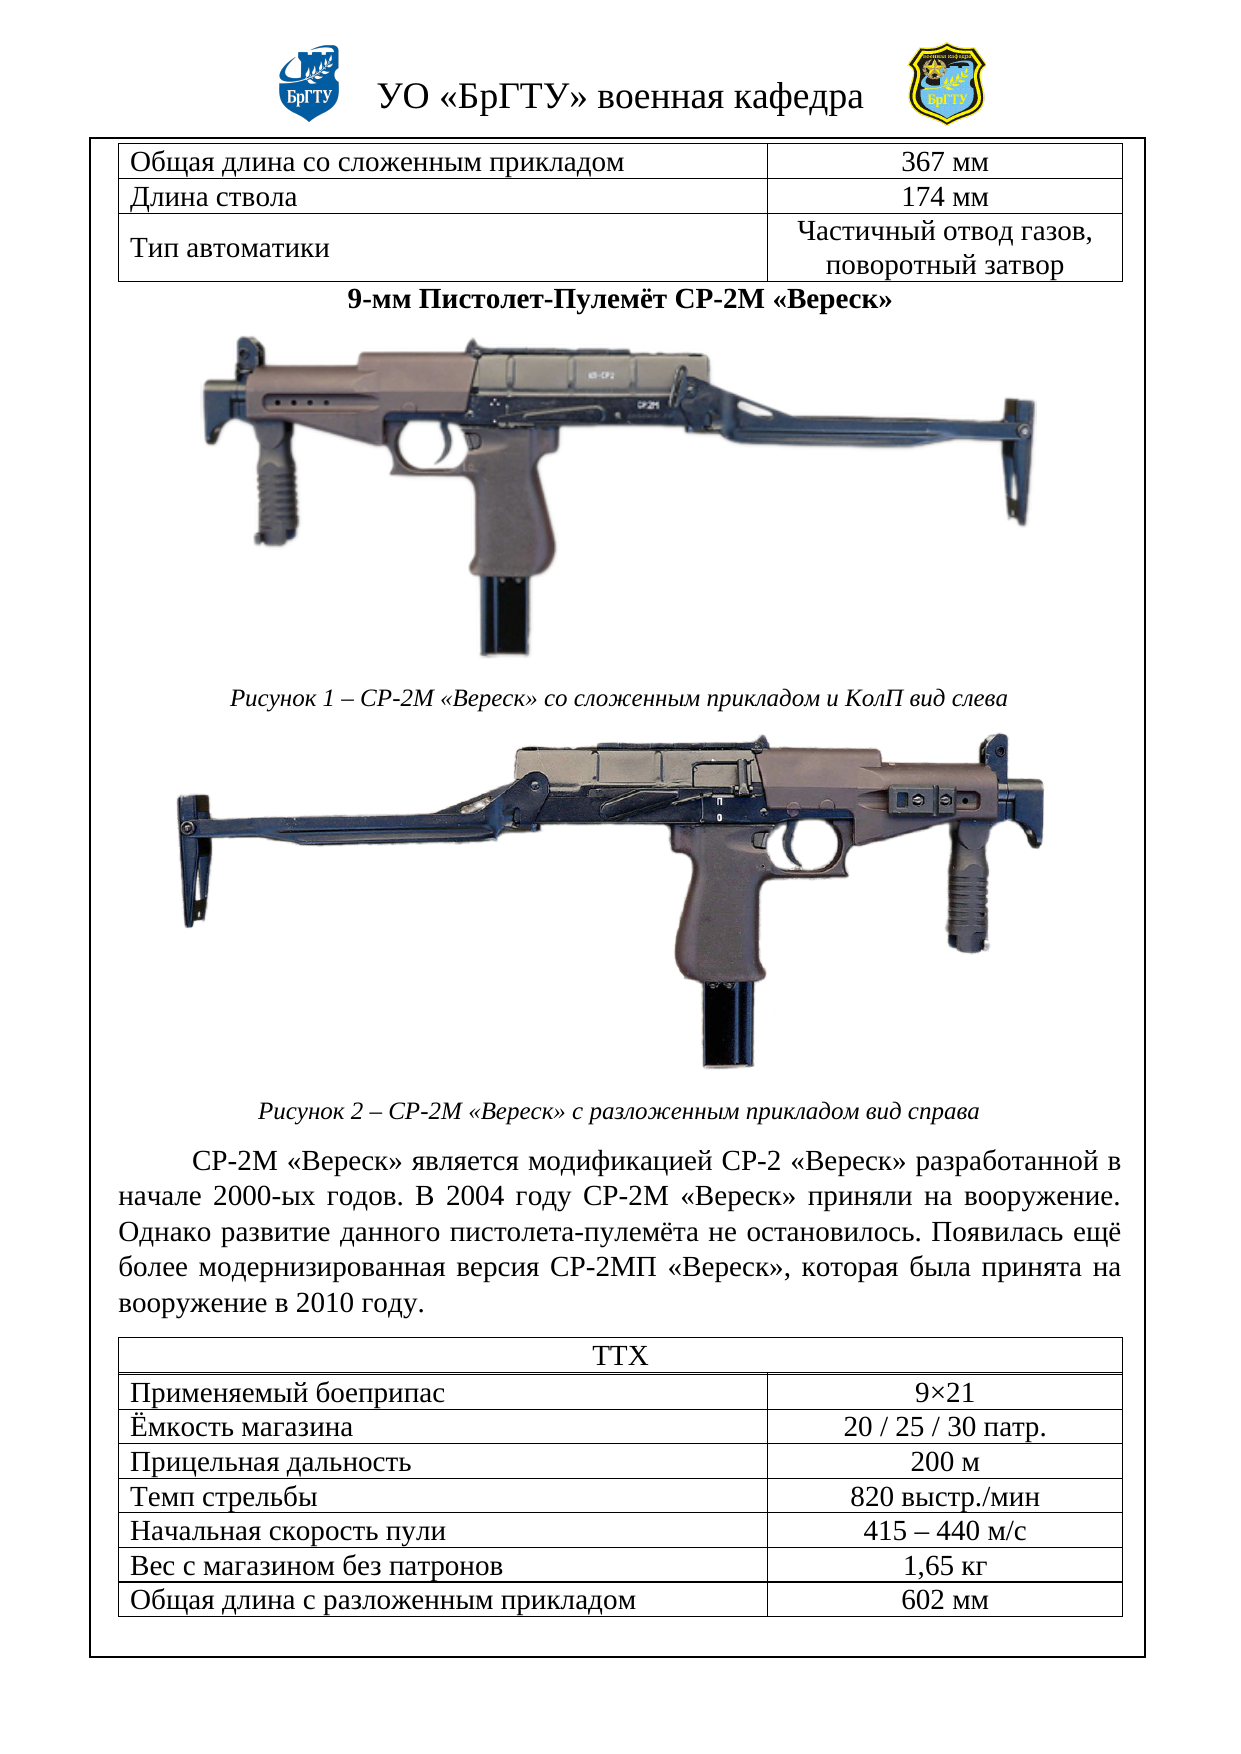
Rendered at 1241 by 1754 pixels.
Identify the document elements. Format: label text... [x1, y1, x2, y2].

text Рисунок 2 – СР-2М «Вереск» с разложенным прикладом вид справа [118, 1096, 1122, 1124]
table_cell 367 мм [768, 144, 1122, 178]
picture [198, 333, 1042, 665]
table_cell Общая длина со сложенным прикладом [119, 144, 767, 178]
table_cell Применяемый боеприпас [119, 1375, 767, 1408]
table_cell 1,65 кг [768, 1548, 1122, 1581]
table_cell 174 мм [768, 179, 1122, 212]
table_cell Длина ствола [119, 179, 767, 212]
table_cell 9×21 [768, 1375, 1122, 1408]
table_cell Начальная скорость пули [119, 1513, 767, 1547]
picture [141, 730, 1099, 1078]
text 9-мм Пистолет-Пулемёт СР-2М «Вереск» [118, 282, 1122, 315]
table_cell 415 – 440 м/с [768, 1513, 1122, 1547]
table_cell 20 / 25 / 30 патр. [768, 1410, 1122, 1443]
table_cell Тип автоматики [119, 214, 767, 281]
table_header ТТХ [119, 1338, 1122, 1372]
text СР-2М «Вереск» является модификацией СР-2 «Вереск» разработанной в начале 2000-ых годов. В 2004 году СР-2М «Вереск» приняли на вооружение. Однако развитие данного пистолета-пулемёта не остановилось. Появилась ещё более модернизированная версия СР-2МП «Вереск», которая была принята на вооружение в 2010 году. [118, 1143, 1122, 1318]
table_cell Темп стрельбы [119, 1479, 767, 1512]
table_cell Ёмкость магазина [119, 1410, 767, 1443]
table_cell Вес с магазином без патронов [119, 1548, 767, 1581]
table_cell 200 м [768, 1444, 1122, 1478]
table_cell Прицельная дальность [119, 1444, 767, 1478]
table_cell 820 выстр./мин [768, 1479, 1122, 1512]
table_cell Частичный отвод газов, поворотный затвор [768, 214, 1122, 281]
picture [907, 42, 987, 126]
table_cell Общая длина с разложенным прикладом [119, 1583, 767, 1616]
table_cell 602 мм [768, 1583, 1122, 1616]
text Рисунок 1 – СР-2М «Вереск» со сложенным прикладом и КолП вид слева [118, 683, 1122, 712]
picture [270, 44, 348, 123]
